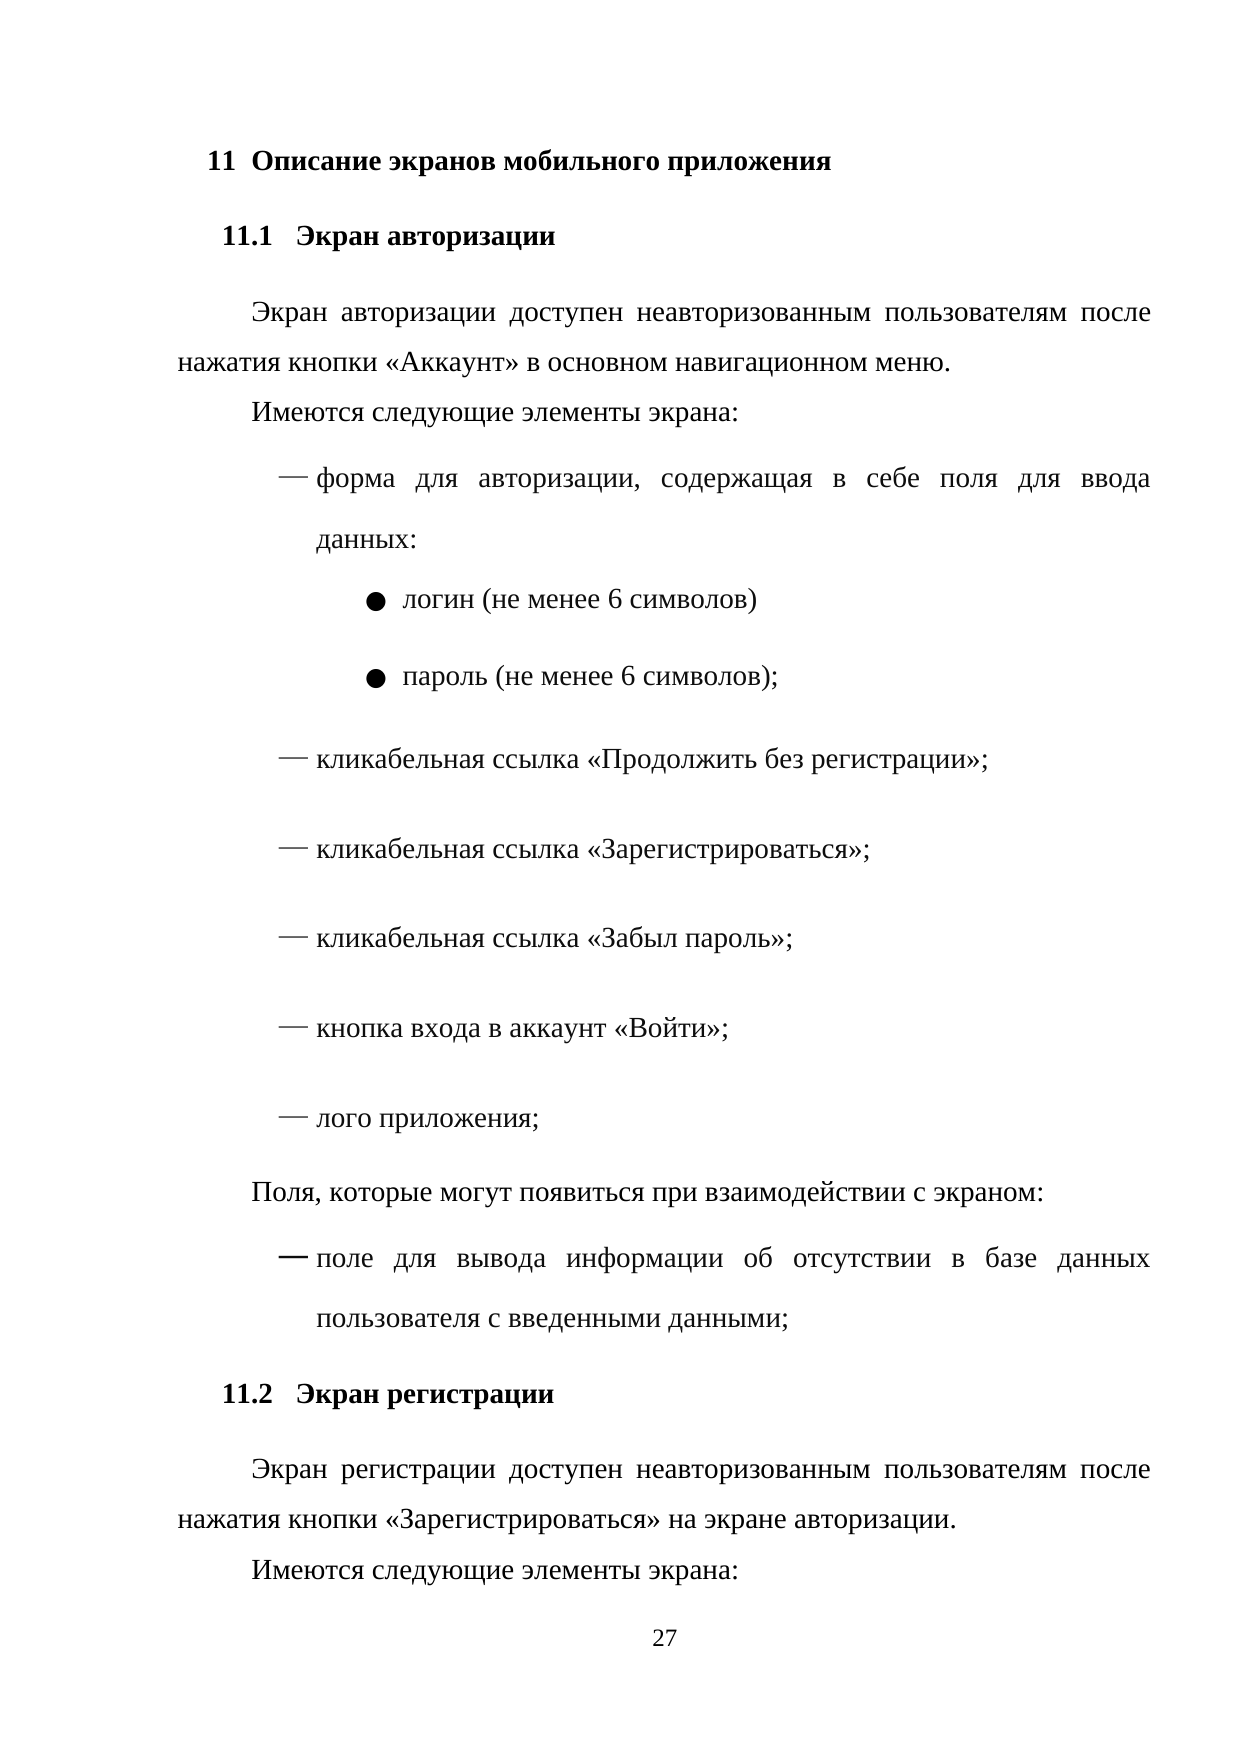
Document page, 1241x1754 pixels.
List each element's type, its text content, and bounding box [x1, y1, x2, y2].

text кнопка входа в аккаунт «Войти»; [279, 994, 1152, 1054]
text Имеются следующие элементы экрана: [177, 1552, 1152, 1585]
text поле для вывода информации об отсутствии в базе данных пользователя с введенными данными; [279, 1224, 1152, 1334]
text Имеются следующие элементы экрана: [177, 394, 1152, 428]
text кликабельная ссылка «Забыл пароль»; [279, 905, 1152, 964]
text Экран регистрации [222, 1376, 1152, 1409]
text Описание экранов мобильного приложения [207, 143, 1152, 177]
text кликабельная ссылка «Продолжить без регистрации»; [279, 725, 1152, 785]
text Экран авторизации доступен неавторизованным пользователям после нажатия кнопки «Аккаунт» в основном навигационном меню. [177, 294, 1152, 378]
text кликабельная ссылка «Зарегистрироваться»; [279, 815, 1152, 875]
text лого приложения; [279, 1084, 1152, 1144]
list пароль (не менее 6 символов); [365, 648, 1152, 700]
text Экран авторизации [222, 218, 1152, 252]
text Экран регистрации доступен неавторизованным пользователям после нажатия кнопки «Зарегистрироваться» на экране авторизации. [177, 1451, 1152, 1535]
text форма для авторизации, содержащая в себе поля для ввода данных: [279, 445, 1152, 555]
text Поля, которые могут появиться при взаимодействии с экраном: [177, 1174, 1152, 1207]
list логин (не менее 6 символов) [365, 572, 1152, 623]
